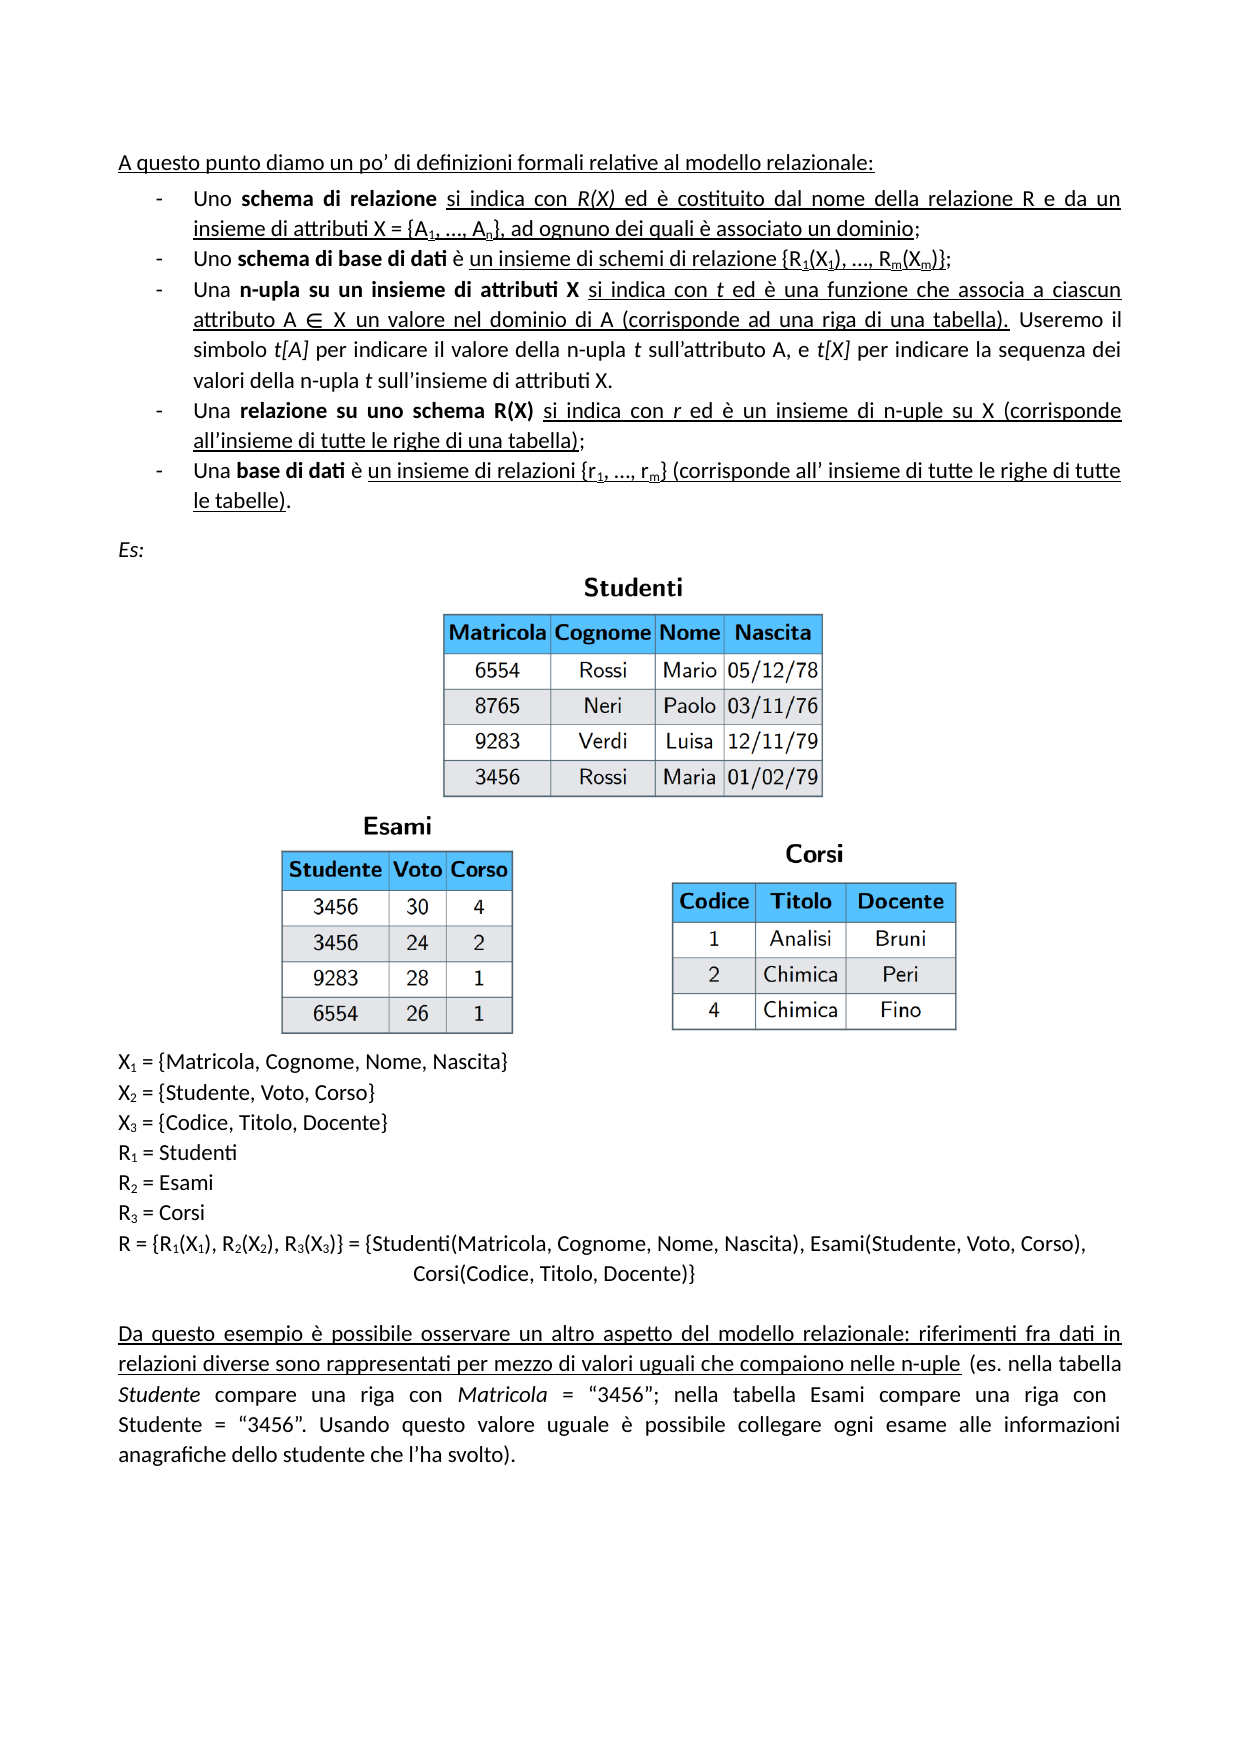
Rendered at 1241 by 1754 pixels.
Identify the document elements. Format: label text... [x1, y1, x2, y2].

list Una relazione su uno schema R(X) si indica con r ed è un insieme di n-uple su X (corrisponde all’insieme di tutte le righe di una tabella); [156, 396, 1122, 454]
text Corsi(Codice, Titolo, Docente)} [339, 1259, 1122, 1287]
list Una base di dati è un insieme di relazioni {r1, …, rm} (corrisponde all’ insieme di tutte le righe di tutte le tabelle). [156, 456, 1122, 514]
picture [276, 572, 964, 1039]
text X1 = {Matricola, Cognome, Nome, Nascita} [118, 1047, 1122, 1076]
text R1 = Studenti [118, 1138, 1122, 1166]
list Una n-upla su un insieme di attributi X si indica con t ed è una funzione che associa a ciascun attributo A ∈ X un valore nel dominio di A (corrisponde ad una riga di una tabella). Useremo il simbolo t[A] per indicare il valore della n-upla t sull’attributo A, e t[X] per indicare la sequenza dei valori della n-upla t sull’insieme di attributi X. [156, 275, 1122, 394]
text R = {R1(X1), R2(X2), R3(X3)} = {Studenti(Matricola, Cognome, Nome, Nascita), Esami(Studente, Voto, Corso), [118, 1229, 1122, 1257]
text X3 = {Codice, Titolo, Docente} [118, 1108, 1122, 1136]
text R2 = Esami [118, 1168, 1122, 1196]
text R3 = Corsi [118, 1198, 1122, 1227]
text X2 = {Studente, Voto, Corso} [118, 1078, 1122, 1106]
list Uno schema di base di dati è un insieme di schemi di relazione {R1(X1), …, Rm(Xm)}; [156, 244, 1122, 272]
text A questo punto diamo un po’ di definizioni formali relative al modello relazionale: [118, 148, 1122, 176]
text Es: [118, 536, 1122, 563]
list Uno schema di relazione si indica con R(X) ed è costituito dal nome della relazione R e da un insieme di attributi X = {A1, …, An}, ad ognuno dei quali è associato un dominio; [156, 184, 1122, 242]
text Da questo esempio è possibile osservare un altro aspetto del modello relazionale: riferimenti fra dati in relazioni diverse sono rappresentati per mezzo di valori uguali che compaiono nelle n-uple (es. nella tabella Studente compare una riga con Matricola = “3456”; nella tabella Esami compare una riga con Studente = “3456”. Usando questo valore uguale è possibile collegare ogni esame alle informazioni anagrafiche dello studente che l’ha svolto). [118, 1345, 1122, 1468]
